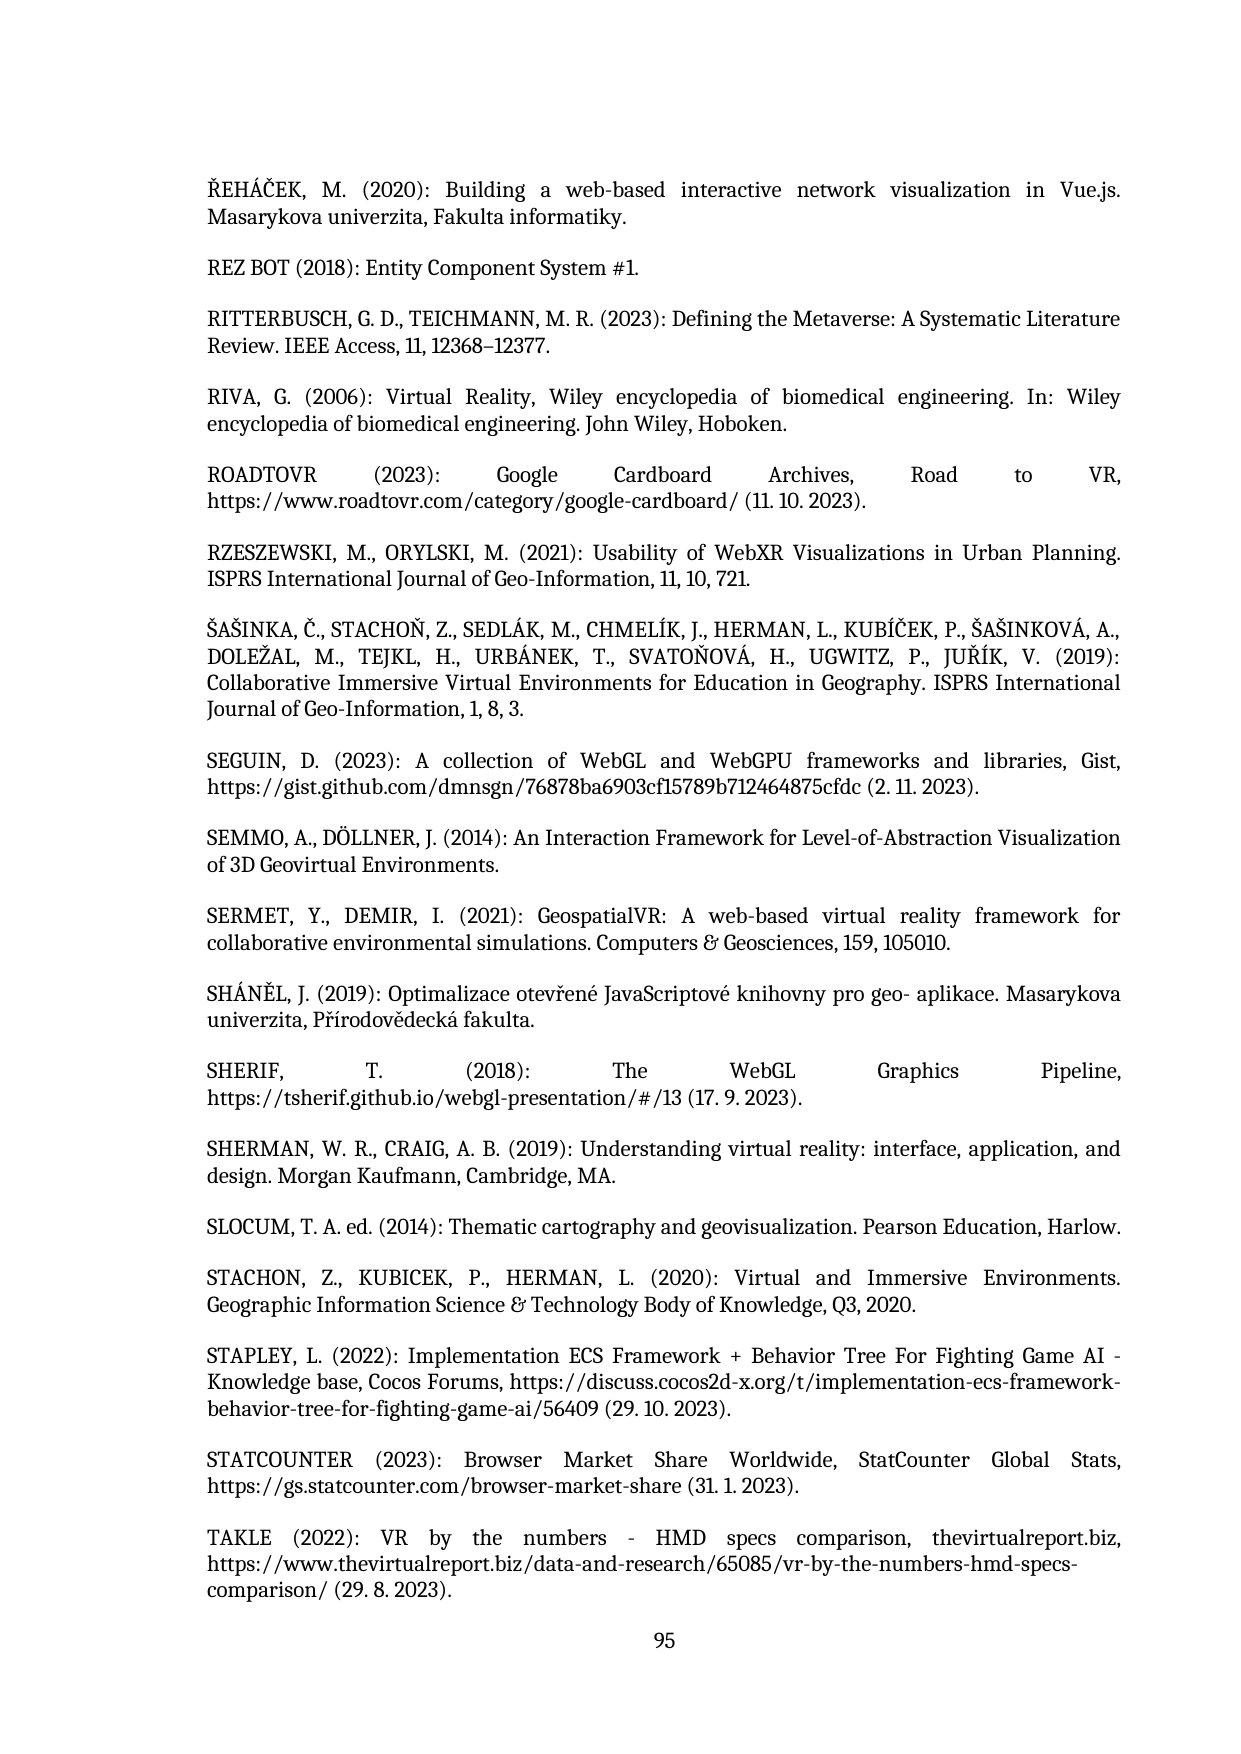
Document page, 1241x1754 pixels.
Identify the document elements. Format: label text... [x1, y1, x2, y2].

text REZ BOT (2018): Entity Component System #1. [207, 255, 1122, 281]
text RZESZEWSKI, M., ORYLSKI, M. (2021): Usability of WebXR Visualizations in Urban Planning. ISPRS International Journal of Geo-Information, 11, 10, 721. [207, 539, 1122, 592]
text SEMMO, A., DÖLLNER, J. (2014): An Interaction Framework for Level-of-Abstraction Visualization of 3D Geovirtual Environments. [207, 825, 1122, 878]
text ŠAŠINKA, Č., STACHOŇ, Z., SEDLÁK, M., CHMELÍK, J., HERMAN, L., KUBÍČEK, P., ŠAŠINKOVÁ, A., DOLEŽAL, M., TEJKL, H., URBÁNEK, T., SVATOŇOVÁ, H., UGWITZ, P., JUŘÍK, V. (2019): Collaborative Immersive Virtual Environments for Education in Geography. ISPRS International Journal of Geo-Information, 1, 8, 3. [207, 617, 1122, 722]
text SHÁNĚL, J. (2019): Optimalizace otevřené JavaScriptové knihovny pro geo- aplikace. Masarykova univerzita, Přírodovědecká fakulta. [207, 981, 1122, 1033]
text RIVA, G. (2006): Virtual Reality, Wiley encyclopedia of biomedical engineering. In: Wiley encyclopedia of biomedical engineering. John Wiley, Hoboken. [207, 384, 1122, 437]
text TAKLE (2022): VR by the numbers - HMD specs comparison, thevirtualreport.biz, https://www.thevirtualreport.biz/data-and-research/65085/vr-by-the-numbers-hmd-specs-comparison/ (29. 8. 2023). [207, 1524, 1122, 1604]
text STATCOUNTER (2023): Browser Market Share Worldwide, StatCounter Global Stats, https://gs.statcounter.com/browser-market-share (31. 1. 2023). [207, 1447, 1122, 1499]
text STAPLEY, L. (2022): Implementation ECS Framework + Behavior Tree For Fighting Game AI - Knowledge base, Cocos Forums, https://discuss.cocos2d-x.org/t/implementation-ecs-framework-behavior-tree-for-fighting-game-ai/56409 (29. 10. 2023). [207, 1343, 1122, 1422]
text SERMET, Y., DEMIR, I. (2021): GeospatialVR: A web-based virtual reality framework for collaborative environmental simulations. Computers & Geosciences, 159, 105010. [207, 903, 1122, 956]
text SEGUIN, D. (2023): A collection of WebGL and WebGPU frameworks and libraries, Gist, https://gist.github.com/dmnsgn/76878ba6903cf15789b712464875cfdc (2. 11. 2023). [207, 747, 1122, 800]
text ROADTOVR (2023): Google Cardboard Archives, Road to VR, https://www.roadtovr.com/category/google-cardboard/ (11. 10. 2023). [207, 462, 1122, 514]
text SLOCUM, T. A. ed. (2014): Thematic cartography and geovisualization. Pearson Education, Harlow. [207, 1214, 1122, 1240]
text STACHON, Z., KUBICEK, P., HERMAN, L. (2020): Virtual and Immersive Environments. Geographic Information Science & Technology Body of Knowledge, Q3, 2020. [207, 1265, 1122, 1318]
text SHERIF, T. (2018): The WebGL Graphics Pipeline, https://tsherif.github.io/webgl-presentation/#/13 (17. 9. 2023). [207, 1058, 1122, 1111]
text SHERMAN, W. R., CRAIG, A. B. (2019): Understanding virtual reality: interface, application, and design. Morgan Kaufmann, Cambridge, MA. [207, 1136, 1122, 1189]
text RITTERBUSCH, G. D., TEICHMANN, M. R. (2023): Defining the Metaverse: A Systematic Literature Review. IEEE Access, 11, 12368–12377. [207, 306, 1122, 359]
text ŘEHÁČEK, M. (2020): Building a web-based interactive network visualization in Vue.js. Masarykova univerzita, Fakulta informatiky. [207, 177, 1122, 230]
